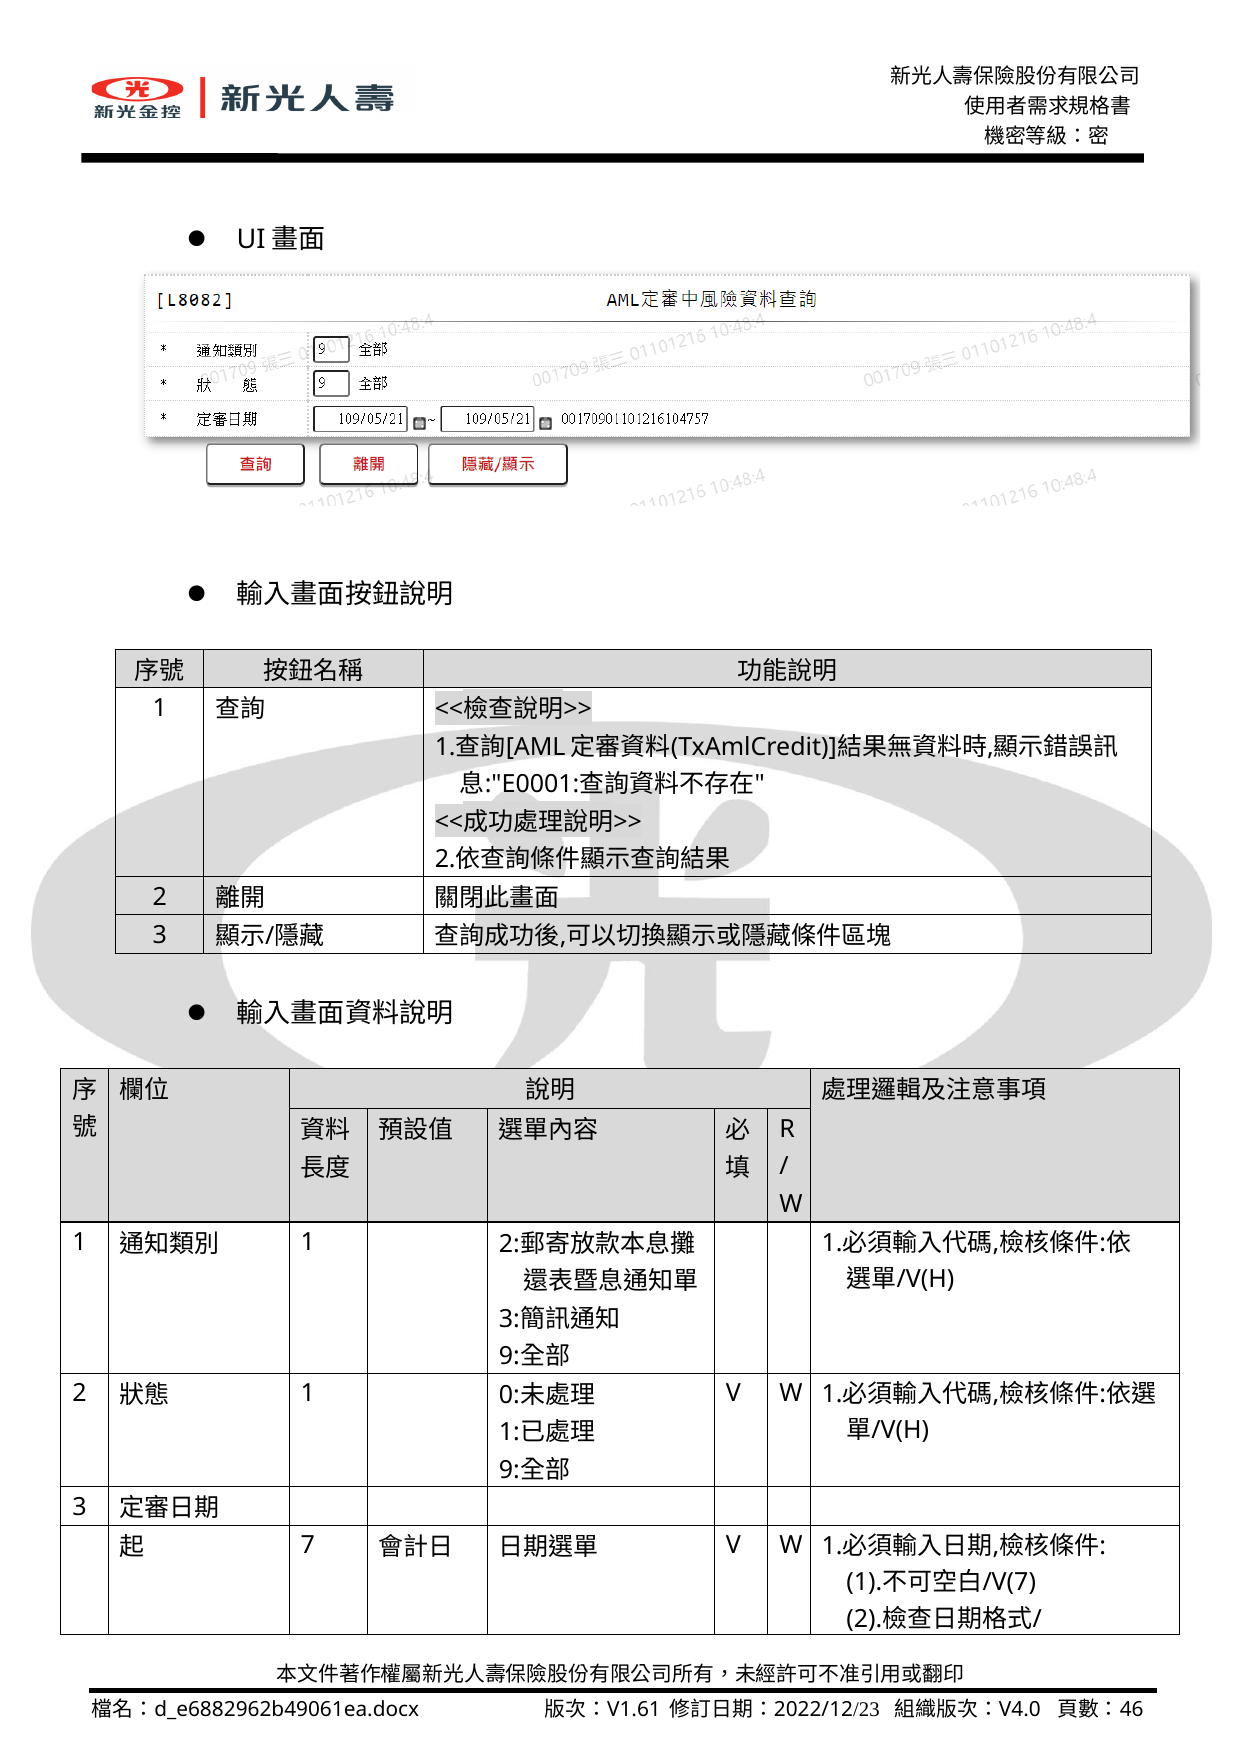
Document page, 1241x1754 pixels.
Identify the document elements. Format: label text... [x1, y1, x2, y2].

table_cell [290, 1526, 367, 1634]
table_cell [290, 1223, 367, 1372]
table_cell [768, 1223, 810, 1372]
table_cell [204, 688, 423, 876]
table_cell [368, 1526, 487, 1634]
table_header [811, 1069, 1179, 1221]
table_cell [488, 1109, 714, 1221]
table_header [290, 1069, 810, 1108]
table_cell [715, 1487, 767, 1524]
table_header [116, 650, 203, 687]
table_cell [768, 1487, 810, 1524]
list UI畫面 [186, 217, 1152, 257]
picture [25, 713, 1215, 1166]
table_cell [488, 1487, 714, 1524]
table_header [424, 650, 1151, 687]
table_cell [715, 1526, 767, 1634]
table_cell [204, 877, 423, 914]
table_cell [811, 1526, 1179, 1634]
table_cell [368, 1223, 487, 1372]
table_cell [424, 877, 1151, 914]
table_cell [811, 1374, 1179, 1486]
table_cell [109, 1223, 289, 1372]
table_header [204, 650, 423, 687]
picture [137, 270, 1201, 506]
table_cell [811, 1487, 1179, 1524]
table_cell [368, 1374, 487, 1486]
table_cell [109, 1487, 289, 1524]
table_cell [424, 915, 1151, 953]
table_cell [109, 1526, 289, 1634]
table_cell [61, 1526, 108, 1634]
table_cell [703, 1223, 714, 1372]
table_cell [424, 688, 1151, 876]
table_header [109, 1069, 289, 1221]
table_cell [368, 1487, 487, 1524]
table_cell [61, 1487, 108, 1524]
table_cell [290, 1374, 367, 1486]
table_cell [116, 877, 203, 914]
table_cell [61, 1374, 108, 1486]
list 輸入畫面資料說明 [186, 991, 1152, 1030]
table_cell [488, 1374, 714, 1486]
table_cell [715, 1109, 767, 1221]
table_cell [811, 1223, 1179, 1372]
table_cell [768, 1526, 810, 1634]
list 輸入畫面按鈕說明 [186, 572, 1152, 611]
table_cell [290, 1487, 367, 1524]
picture [91, 61, 417, 118]
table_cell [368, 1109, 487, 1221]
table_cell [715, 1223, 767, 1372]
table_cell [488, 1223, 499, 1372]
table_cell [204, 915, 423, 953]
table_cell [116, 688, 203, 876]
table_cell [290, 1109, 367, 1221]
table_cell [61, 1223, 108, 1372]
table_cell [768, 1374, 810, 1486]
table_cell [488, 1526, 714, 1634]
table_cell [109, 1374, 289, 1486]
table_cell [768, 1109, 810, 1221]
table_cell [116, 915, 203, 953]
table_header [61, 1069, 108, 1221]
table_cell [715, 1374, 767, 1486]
